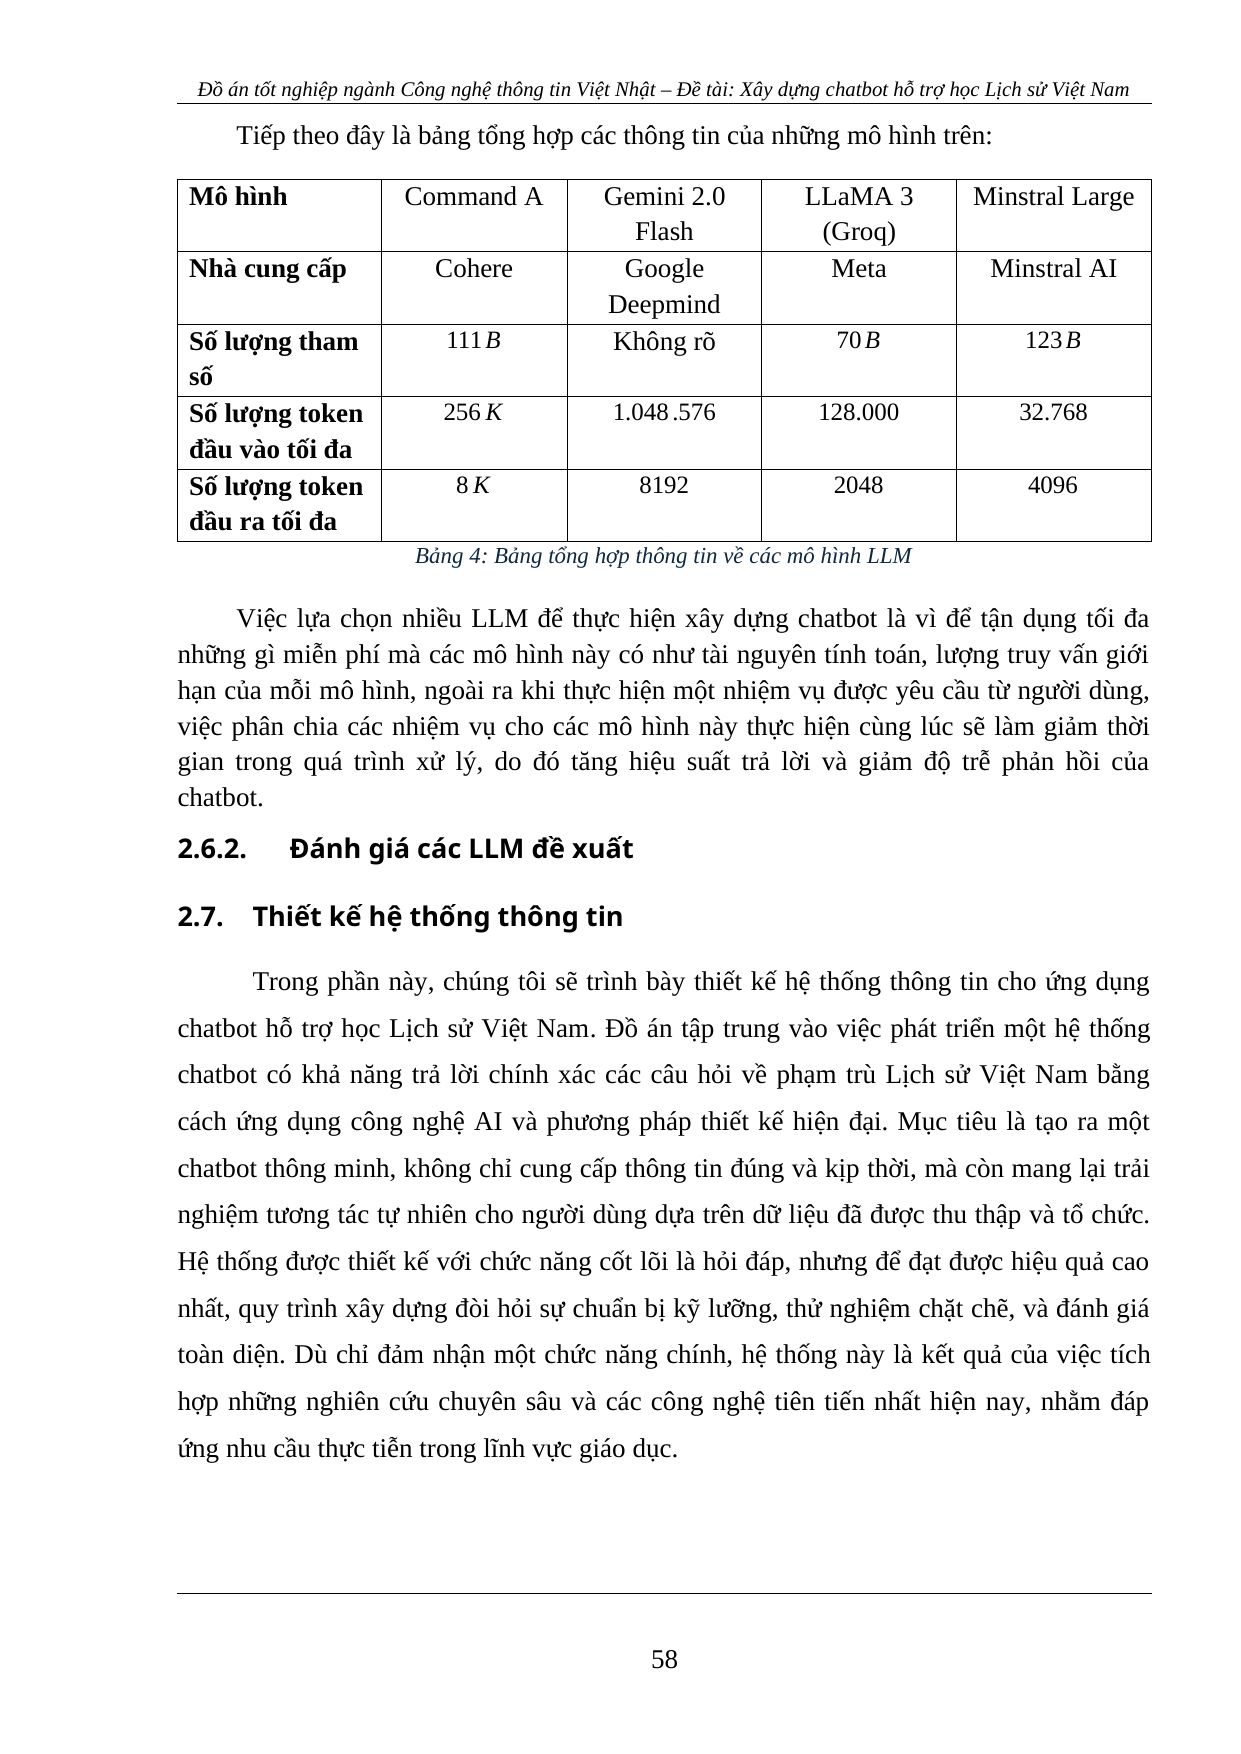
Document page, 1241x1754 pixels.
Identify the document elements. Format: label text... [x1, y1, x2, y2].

table_cell Meta [762, 252, 956, 324]
text Việc lựa chọn nhiều LLM để thực hiện xây dựng chatbot là vì để tận dụng tối đa những gì miễn phí mà các mô hình này có như tài nguyên tính toán, lượng truy vấn giới hạn của mỗi mô hình, ngoài ra khi thực hiện một nhiệm vụ được yêu cầu từ người dùng, việc phân chia các nhiệm vụ cho các mô hình này thực hiện cùng lúc sẽ làm giảm thời gian trong quá trình xử lý, do đó tăng hiệu suất trả lời và giảm độ trễ phản hồi của chatbot. [177, 602, 1152, 812]
table_header Gemini 2.0 Flash [568, 180, 761, 251]
text Tiếp theo đây là bảng tổng hợp các thông tin của những mô hình trên: [177, 119, 1152, 151]
table_cell Số lượng token đầu ra tối đa [178, 470, 381, 541]
table_header Minstral Large [957, 180, 1151, 251]
table_cell [382, 470, 567, 541]
table_cell Số lượng tham số [178, 325, 381, 396]
table_cell [762, 470, 956, 541]
table_header Mô hình [178, 180, 381, 251]
table_cell [382, 397, 567, 469]
table_cell Nhà cung cấp [178, 252, 381, 324]
table_cell [568, 470, 761, 541]
table_cell Cohere [382, 252, 567, 324]
table_cell [957, 325, 1151, 396]
table_header LLaMA 3 (Groq) [762, 180, 956, 251]
table_cell [382, 325, 567, 396]
table_cell [957, 397, 1151, 469]
table_cell Số lượng token đầu vào tối đa [178, 397, 381, 469]
table_header Command A [382, 180, 567, 251]
text Trong phần này, chúng tôi sẽ trình bày thiết kế hệ thống thông tin cho ứng dụng chatbot hỗ trợ học Lịch sử Việt Nam. Đồ án tập trung vào việc phát triển một hệ thống chatbot có khả năng trả lời chính xác các câu hỏi về phạm trù Lịch sử Việt Nam bằng cách ứng dụng công nghệ AI và phương pháp thiết kế hiện đại. Mục tiêu là tạo ra một chatbot thông minh, không chỉ cung cấp thông tin đúng và kịp thời, mà còn mang lại trải nghiệm tương tác tự nhiên cho người dùng dựa trên dữ liệu đã được thu thập và tổ chức. Hệ thống được thiết kế với chức năng cốt lõi là hỏi đáp, nhưng để đạt được hiệu quả cao nhất, quy trình xây dựng đòi hỏi sự chuẩn bị kỹ lưỡng, thử nghiệm chặt chẽ, và đánh giá toàn diện. Dù chỉ đảm nhận một chức năng chính, hệ thống này là kết quả của việc tích hợp những nghiên cứu chuyên sâu và các công nghệ tiên tiến nhất hiện nay, nhằm đáp ứng nhu cầu thực tiễn trong lĩnh vực giáo dục. [177, 965, 1152, 1463]
table_cell Minstral AI [957, 252, 1151, 324]
subtitle Đánh giá các LLM đề xuất [177, 829, 1152, 866]
table_cell Không rõ [568, 325, 761, 396]
subtitle Thiết kế hệ thống thông tin [177, 897, 1152, 934]
table_cell Google Deepmind [568, 252, 761, 324]
table_cell [762, 325, 956, 396]
text Bảng 4: Bảng tổng hợp thông tin về các mô hình LLM [177, 542, 1152, 568]
table_cell [957, 470, 1151, 541]
table_cell [762, 397, 956, 469]
table_cell [568, 397, 761, 469]
